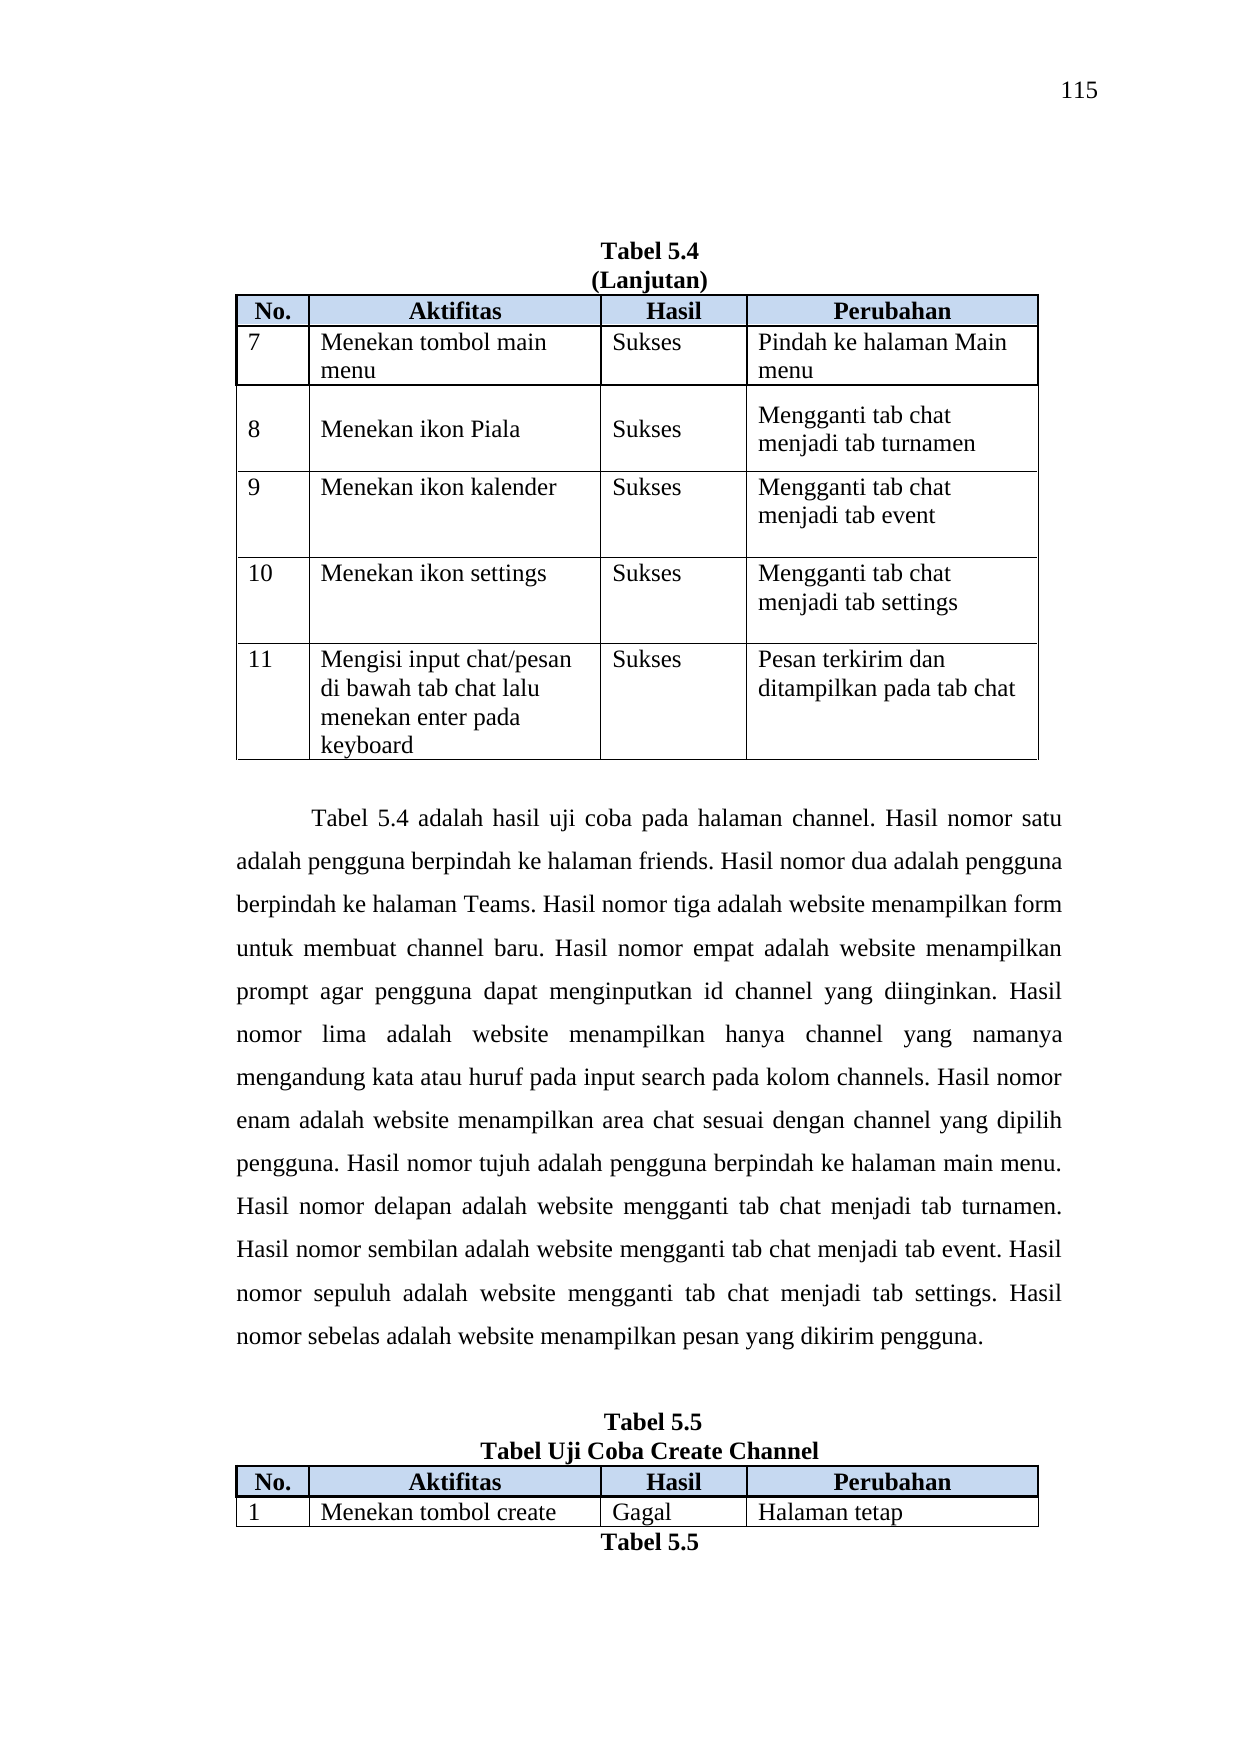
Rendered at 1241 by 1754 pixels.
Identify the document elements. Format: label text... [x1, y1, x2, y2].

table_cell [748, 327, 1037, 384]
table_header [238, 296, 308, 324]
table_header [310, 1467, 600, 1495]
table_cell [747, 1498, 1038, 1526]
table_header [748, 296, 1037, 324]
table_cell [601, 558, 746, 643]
text (Lanjutan) [236, 265, 1063, 294]
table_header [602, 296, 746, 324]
text Tabel 5.4 [236, 236, 1063, 265]
text Tabel Uji Coba Create Channel [236, 1436, 1063, 1464]
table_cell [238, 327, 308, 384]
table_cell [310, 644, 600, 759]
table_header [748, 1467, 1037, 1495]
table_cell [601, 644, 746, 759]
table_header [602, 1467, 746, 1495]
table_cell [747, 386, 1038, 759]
text Tabel 5.5 [236, 1527, 1063, 1556]
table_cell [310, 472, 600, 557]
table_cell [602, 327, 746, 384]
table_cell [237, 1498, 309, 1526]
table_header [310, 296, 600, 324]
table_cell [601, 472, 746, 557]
text Tabel 5.4 adalah hasil uji coba pada halaman channel. Hasil nomor satu adalah pengguna berpindah ke halaman friends. Hasil nomor dua adalah pengguna berpindah ke halaman Teams. Hasil nomor tiga adalah website menampilkan form untuk membuat channel baru. Hasil nomor empat adalah website menampilkan prompt agar pengguna dapat menginputkan id channel yang diinginkan. Hasil nomor lima adalah website menampilkan hanya channel yang namanya mengandung kata atau huruf pada input search pada kolom channels. Hasil nomor enam adalah website menampilkan area chat sesuai dengan channel yang dipilih pengguna. Hasil nomor tujuh adalah pengguna berpindah ke halaman main menu. Hasil nomor delapan adalah website mengganti tab chat menjadi tab turnamen. Hasil nomor sembilan adalah website mengganti tab chat menjadi tab event. Hasil nomor sepuluh adalah website mengganti tab chat menjadi tab settings. Hasil nomor sebelas adalah website menampilkan pesan yang dikirim pengguna. [236, 803, 1063, 1349]
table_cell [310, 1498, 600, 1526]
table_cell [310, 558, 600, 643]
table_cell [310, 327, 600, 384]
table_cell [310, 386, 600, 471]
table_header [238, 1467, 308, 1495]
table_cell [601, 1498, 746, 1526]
text Tabel 5.5 [236, 1407, 1063, 1436]
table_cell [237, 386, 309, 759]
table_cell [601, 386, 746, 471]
